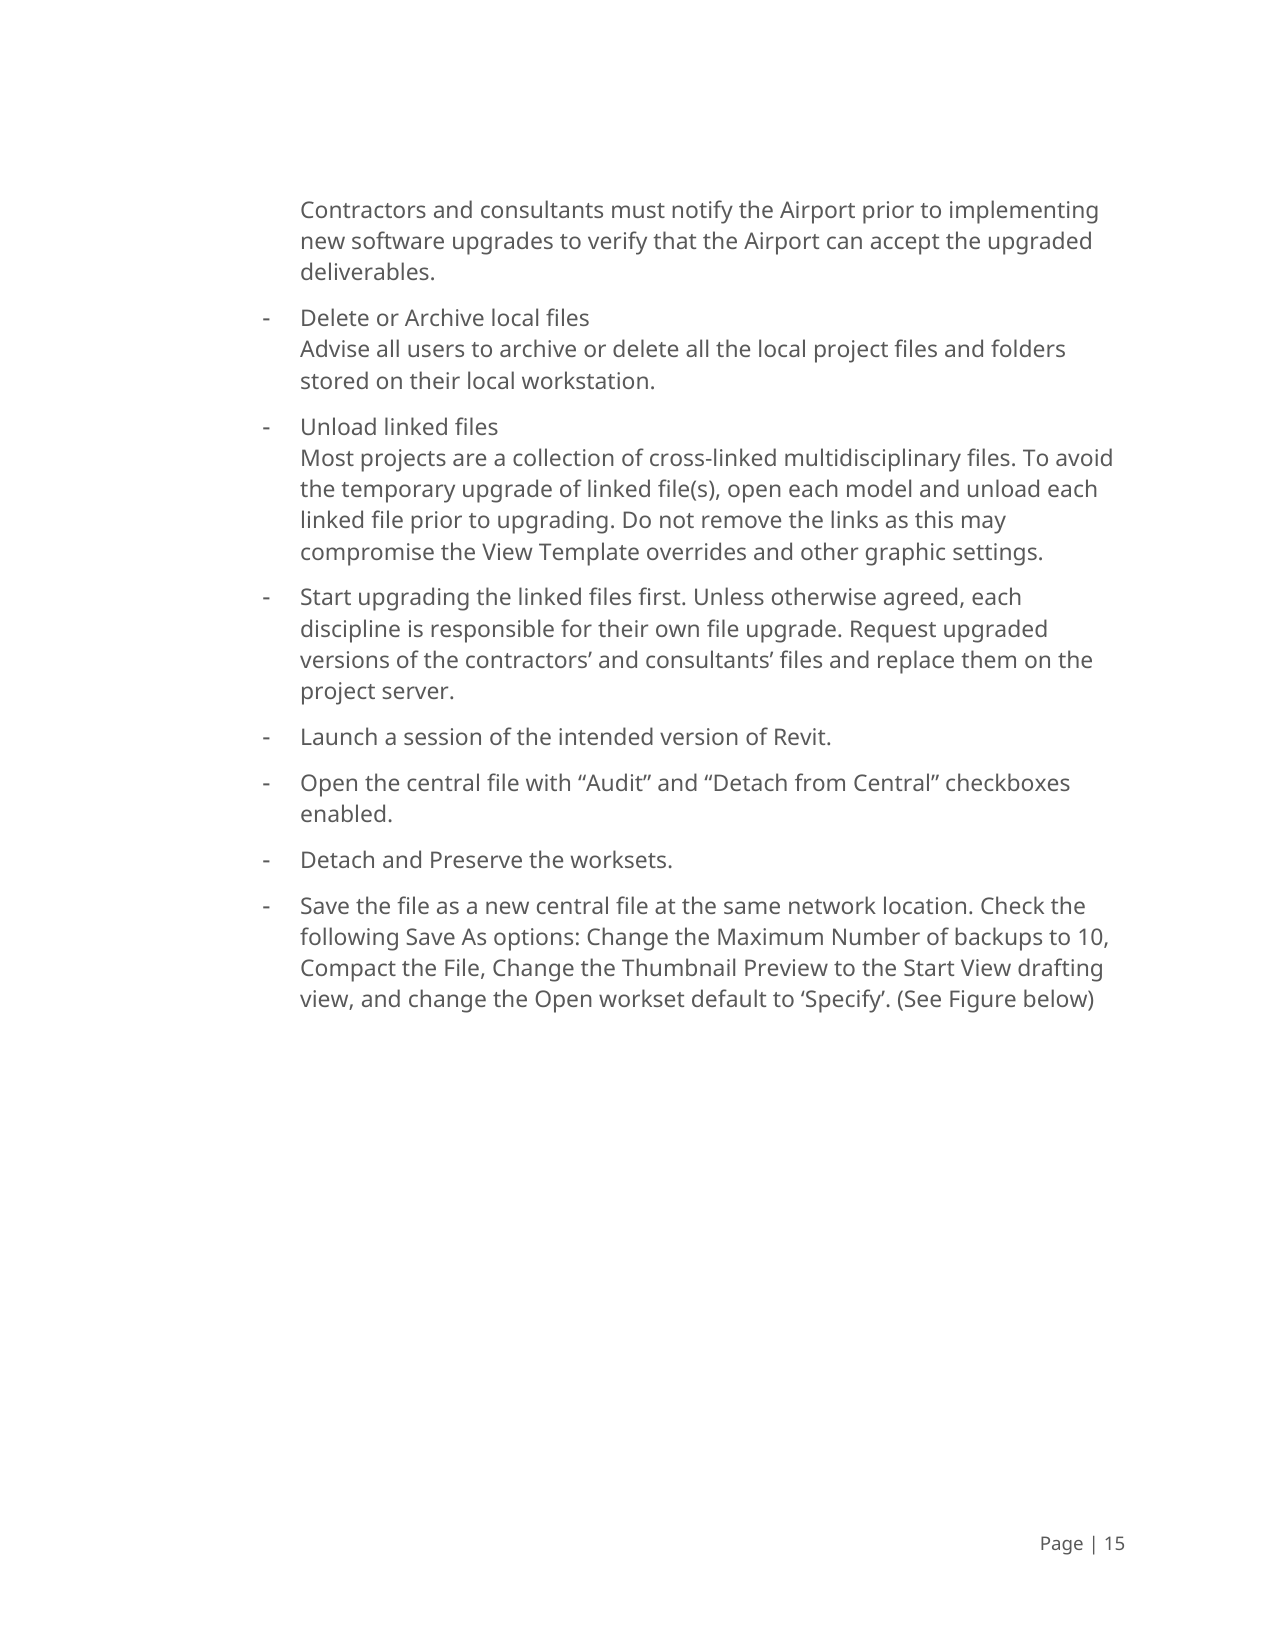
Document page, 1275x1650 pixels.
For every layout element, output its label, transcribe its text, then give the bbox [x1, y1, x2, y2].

list Delete or Archive local files Advise all users to archive or delete all the local project files and folders stored on their local workstation. [262, 302, 1125, 396]
list Save the file as a new central file at the same network location. Check the following Save As options: Change the Maximum Number of backups to 10, Compact the File, Change the Thumbnail Preview to the Start View drafting view, and change the Open workset default to ‘Specify’. (See Figure below) [262, 889, 1125, 1014]
list Unload linked files Most projects are a collection of cross-linked multidisciplinary files. To avoid the temporary upgrade of linked file(s), open each model and unload each linked file prior to upgrading. Do not remove the links as this may compromise the View Template overrides and other graphic settings. [262, 410, 1125, 567]
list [262, 194, 1125, 287]
list Start upgrading the linked files first. Unless otherwise agreed, each discipline is responsible for their own file upgrade. Request upgraded versions of the contractors’ and consultants’ files and replace them on the project server. [262, 581, 1125, 706]
list Open the central file with “Audit” and “Detach from Central” checkboxes enabled. [262, 767, 1125, 829]
list Detach and Preserve the worksets. [262, 844, 1125, 875]
list Launch a session of the intended version of Revit. [262, 721, 1125, 752]
